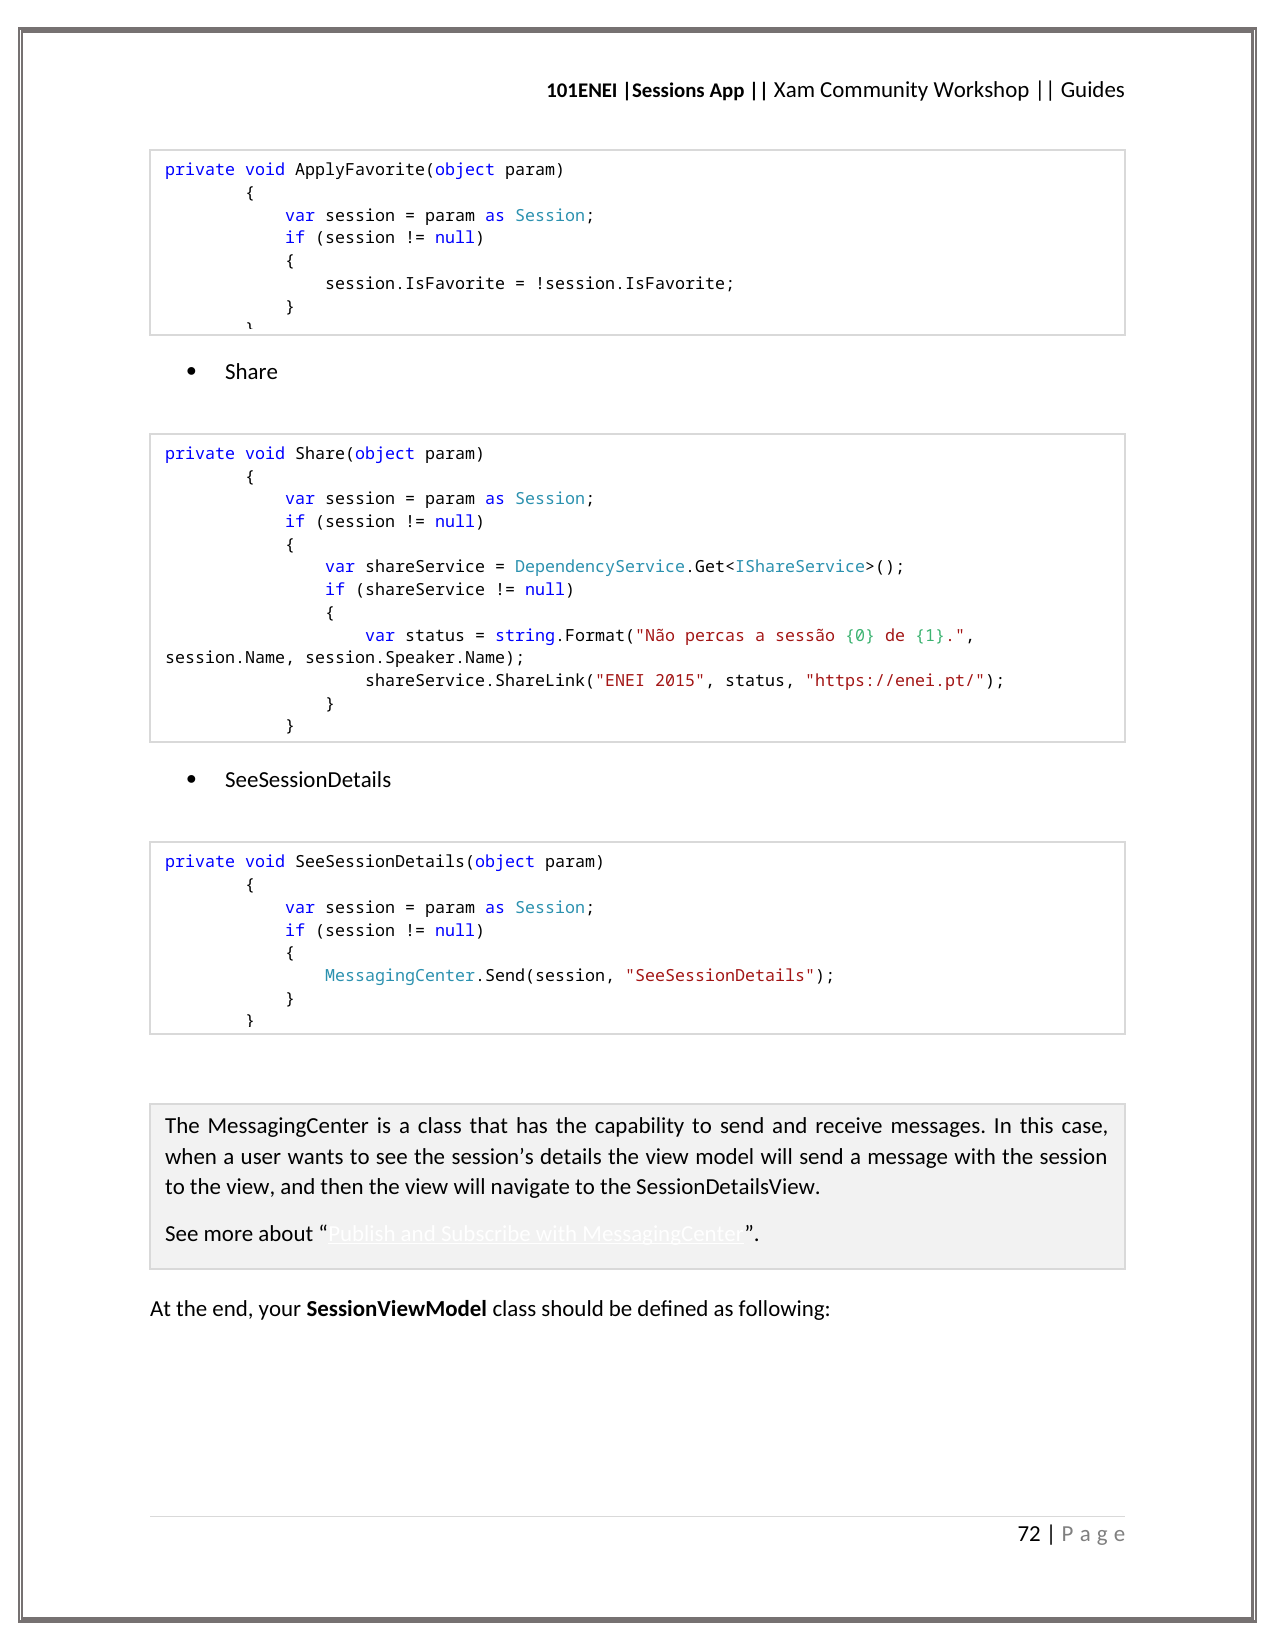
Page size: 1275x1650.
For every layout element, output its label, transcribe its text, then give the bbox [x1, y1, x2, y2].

list Share [187, 357, 1125, 385]
text At the end, your SessionViewModel class should be defined as following: [150, 1294, 1125, 1322]
list SeeSessionDetails [187, 765, 1125, 793]
